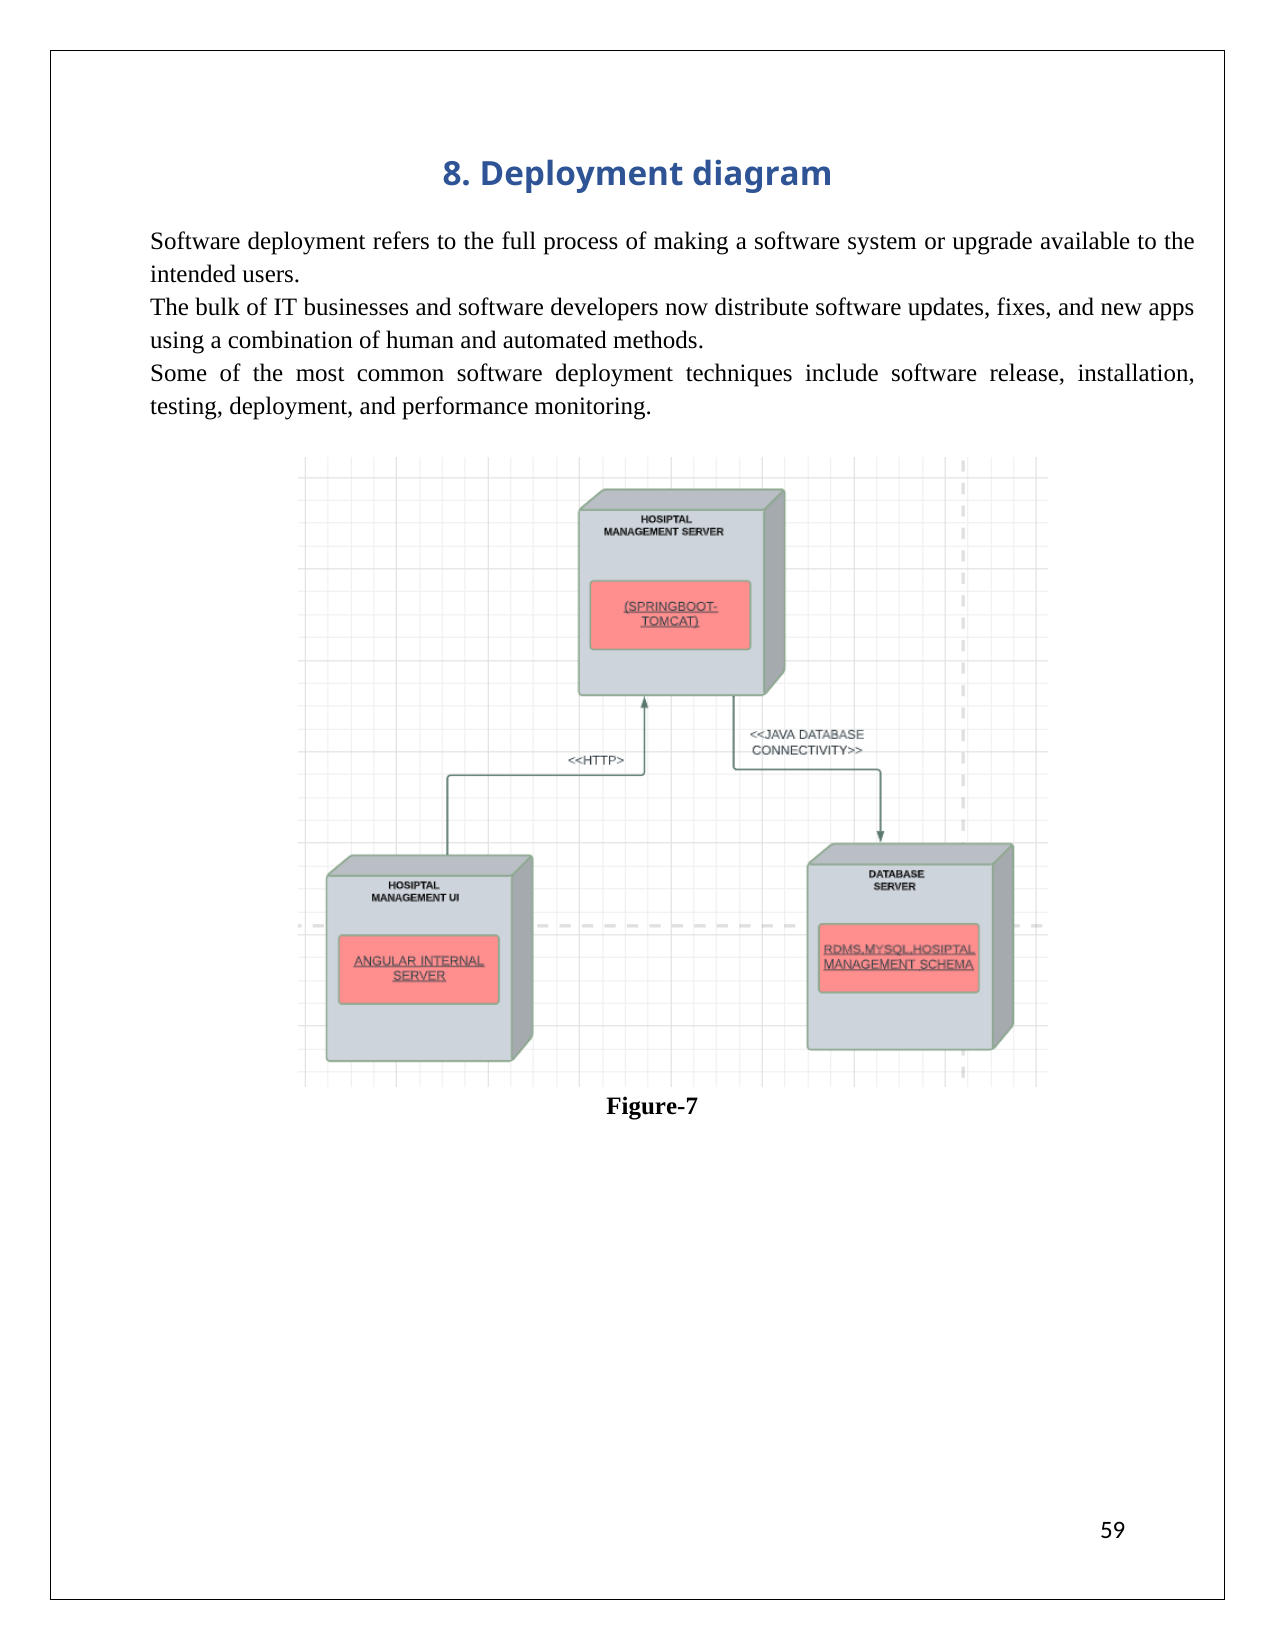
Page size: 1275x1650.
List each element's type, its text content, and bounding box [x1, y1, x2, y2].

subtitle 8. Deployment diagram [150, 150, 1125, 195]
text Software deployment refers to the full process of making a software system or upgrade available to the intended users. [150, 226, 1196, 288]
text The bulk of IT businesses and software developers now distribute software updates, fixes, and new apps using a combination of human and automated methods. [150, 292, 1196, 354]
text Figure-7 [150, 1091, 1196, 1120]
picture [297, 457, 1048, 1087]
text Some of the most common software deployment techniques include software release, installation, testing, deployment, and performance monitoring. [150, 358, 1196, 420]
